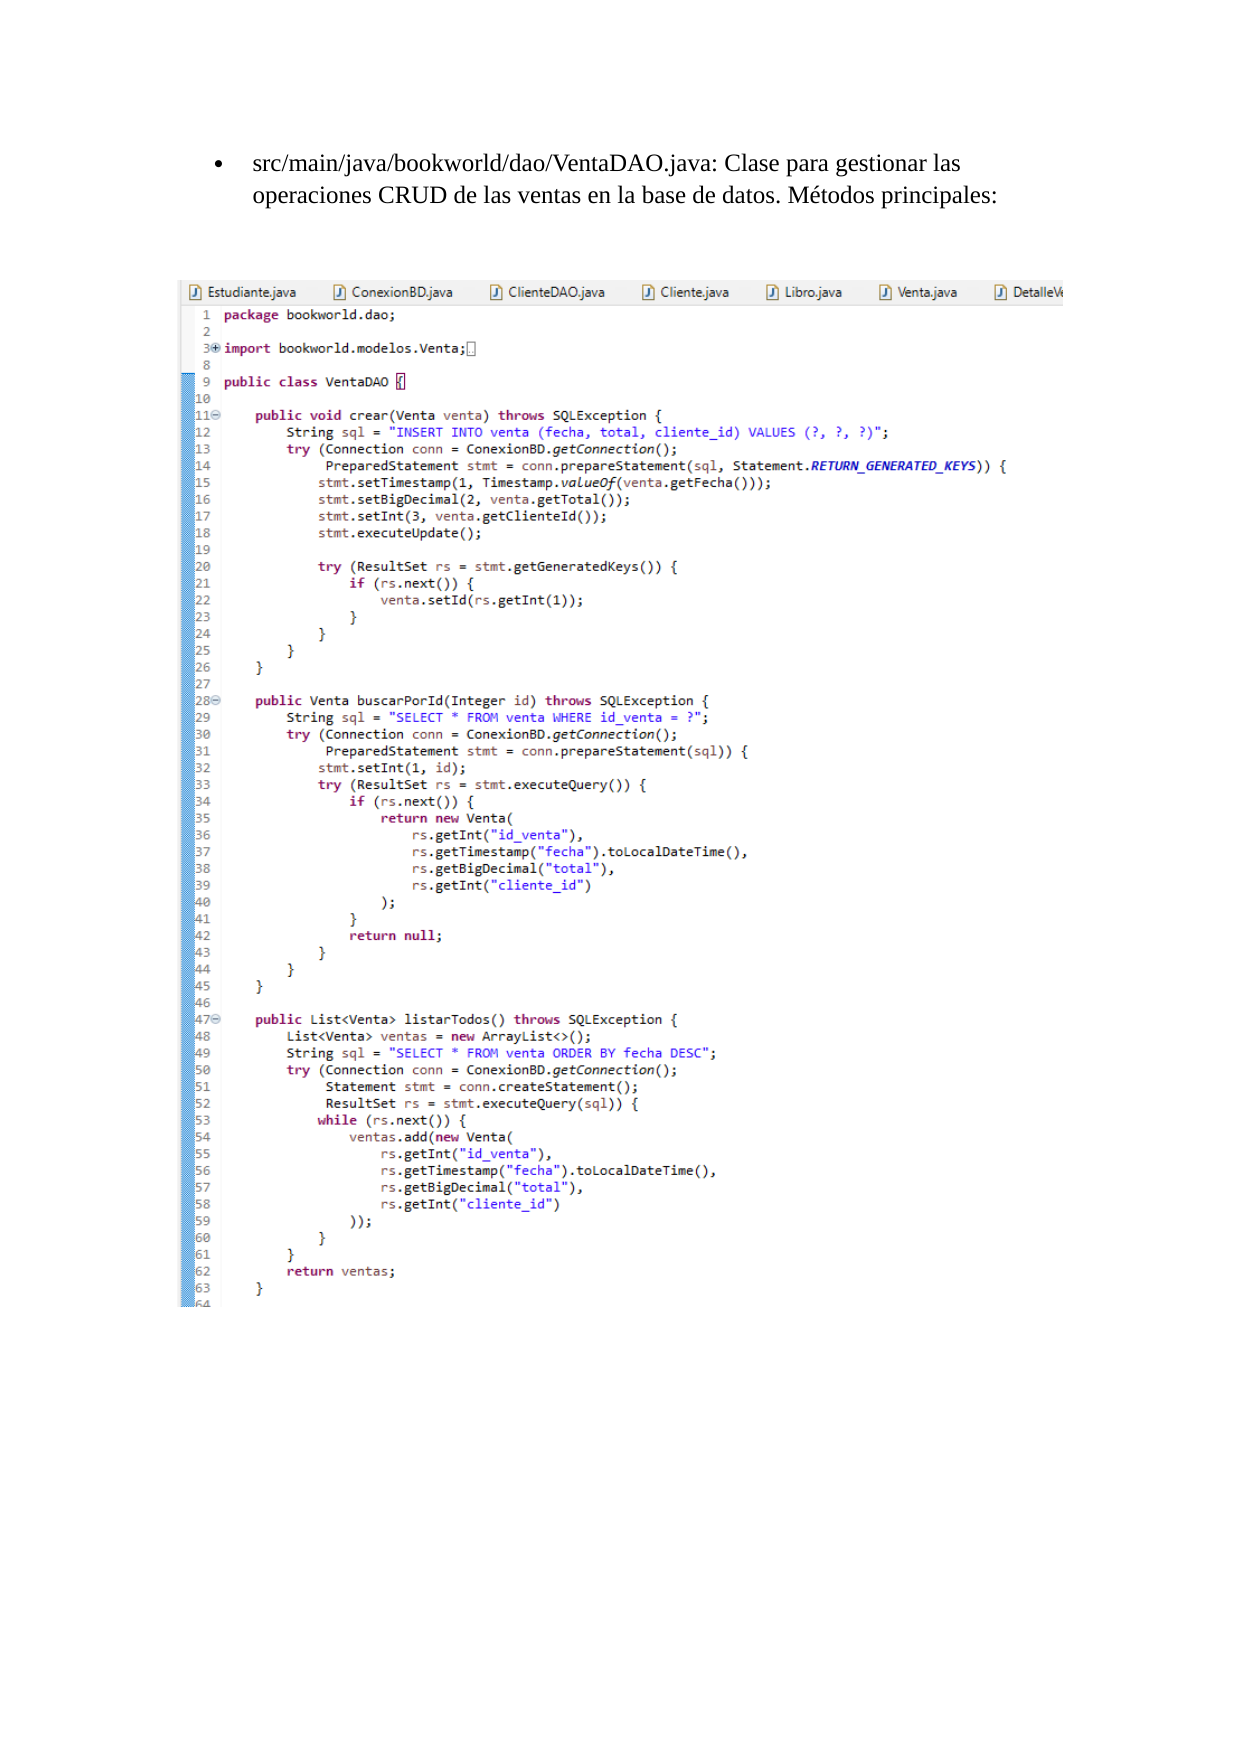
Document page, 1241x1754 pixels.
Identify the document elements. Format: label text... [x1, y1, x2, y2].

list src/main/java/bookworld/dao/VentaDAO.java: Clase para gestionar las operaciones CRUD de las ventas en la base de datos. Métodos principales: [215, 148, 1063, 209]
picture [177, 280, 1063, 1307]
